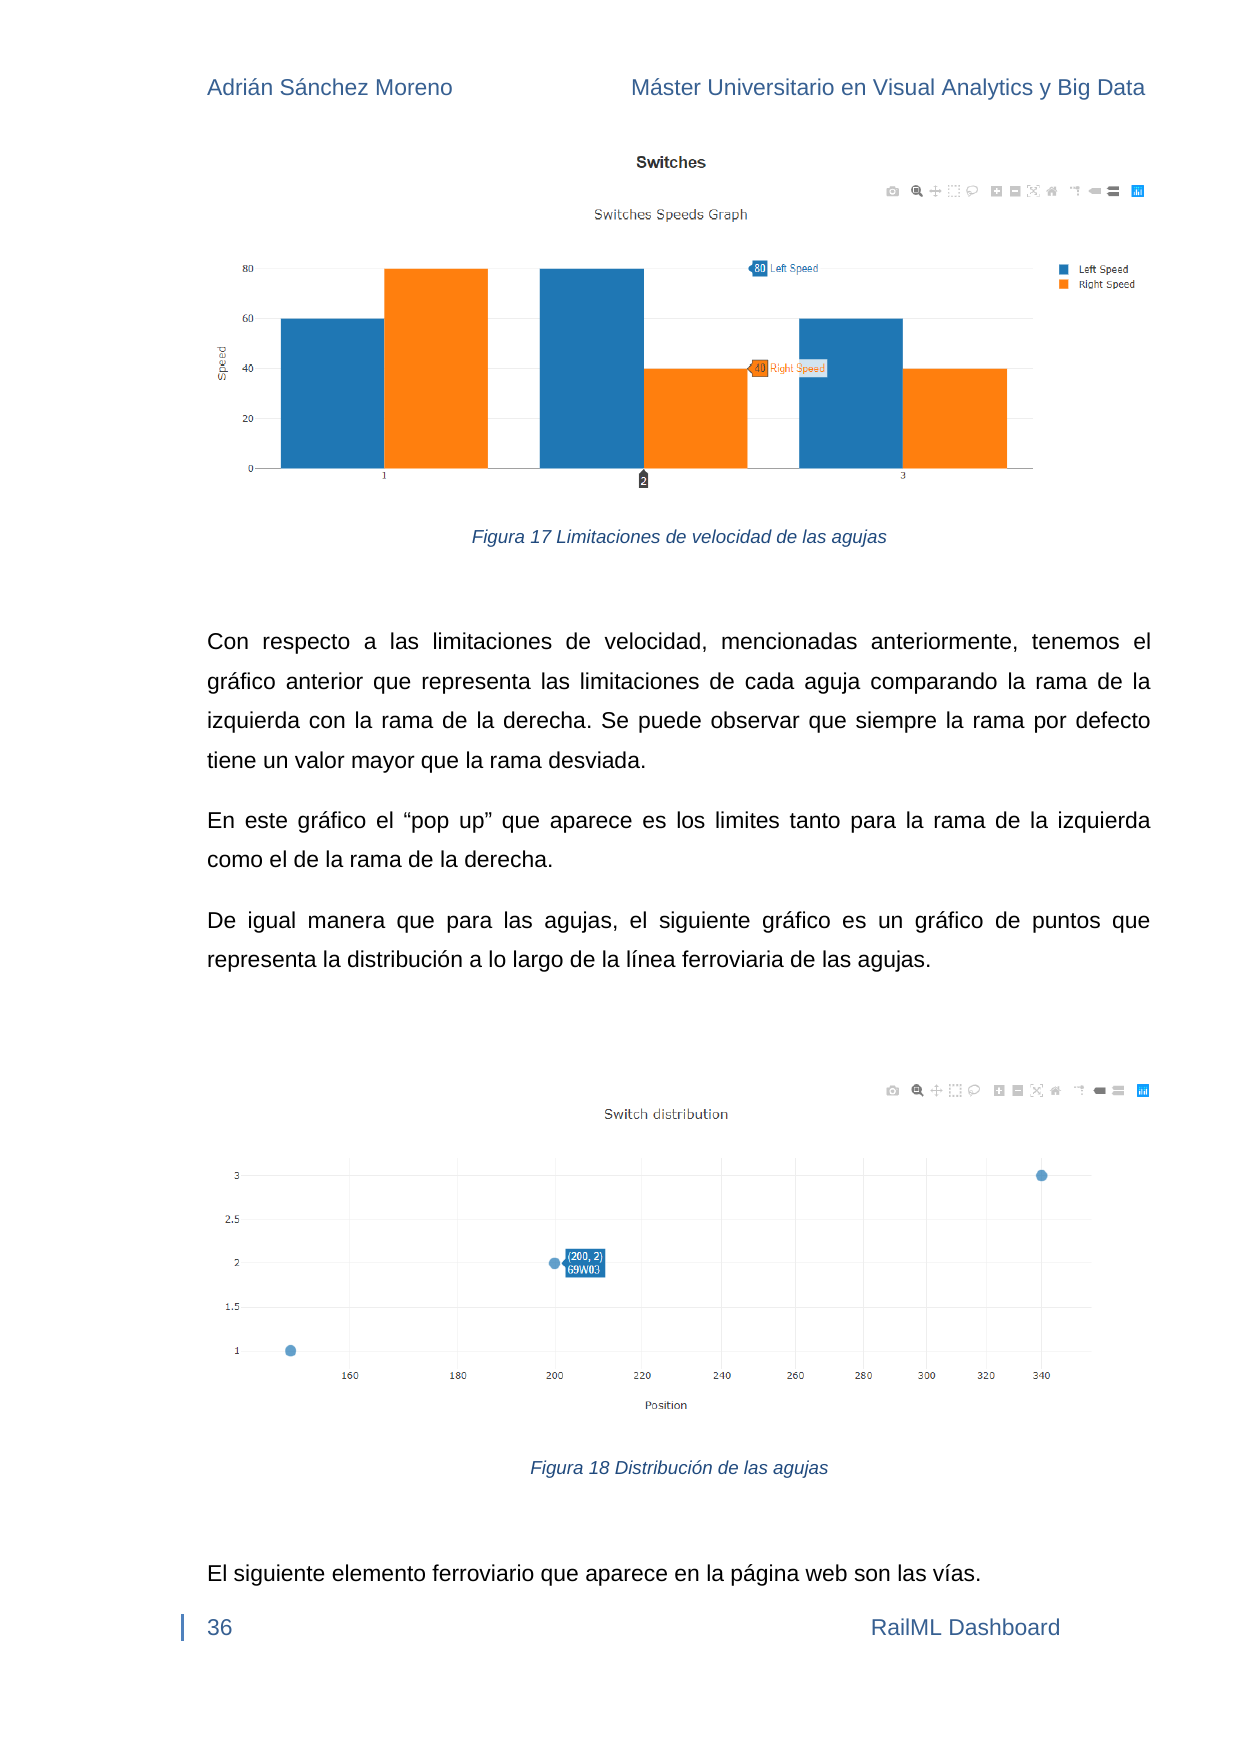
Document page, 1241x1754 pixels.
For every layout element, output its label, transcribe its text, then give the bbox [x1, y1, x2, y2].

text Con respecto a las limitaciones de velocidad, mencionadas anteriormente, tenemos el gráfico anterior que representa las limitaciones de cada aguja comparando la rama de la izquierda con la rama de la derecha. Se puede observar que siempre la rama por defecto tiene un valor mayor que la rama desviada. [207, 628, 1152, 773]
text El siguiente elemento ferroviario que aparece en la página web son las vías. [207, 1560, 1152, 1586]
text Figura 18 Distribución de las agujas [207, 1457, 1152, 1478]
text De igual manera que para las agujas, el siguiente gráfico es un gráfico de puntos que representa la distribución a lo largo de la línea ferroviaria de las agujas. [207, 907, 1152, 972]
text Figura 17 Limitaciones de velocidad de las agujas [207, 525, 1152, 547]
picture [206, 1066, 1156, 1423]
picture [206, 147, 1151, 492]
text En este gráfico el “pop up” que aparece es los limites tanto para la rama de la izquierda como el de la rama de la derecha. [207, 807, 1152, 873]
